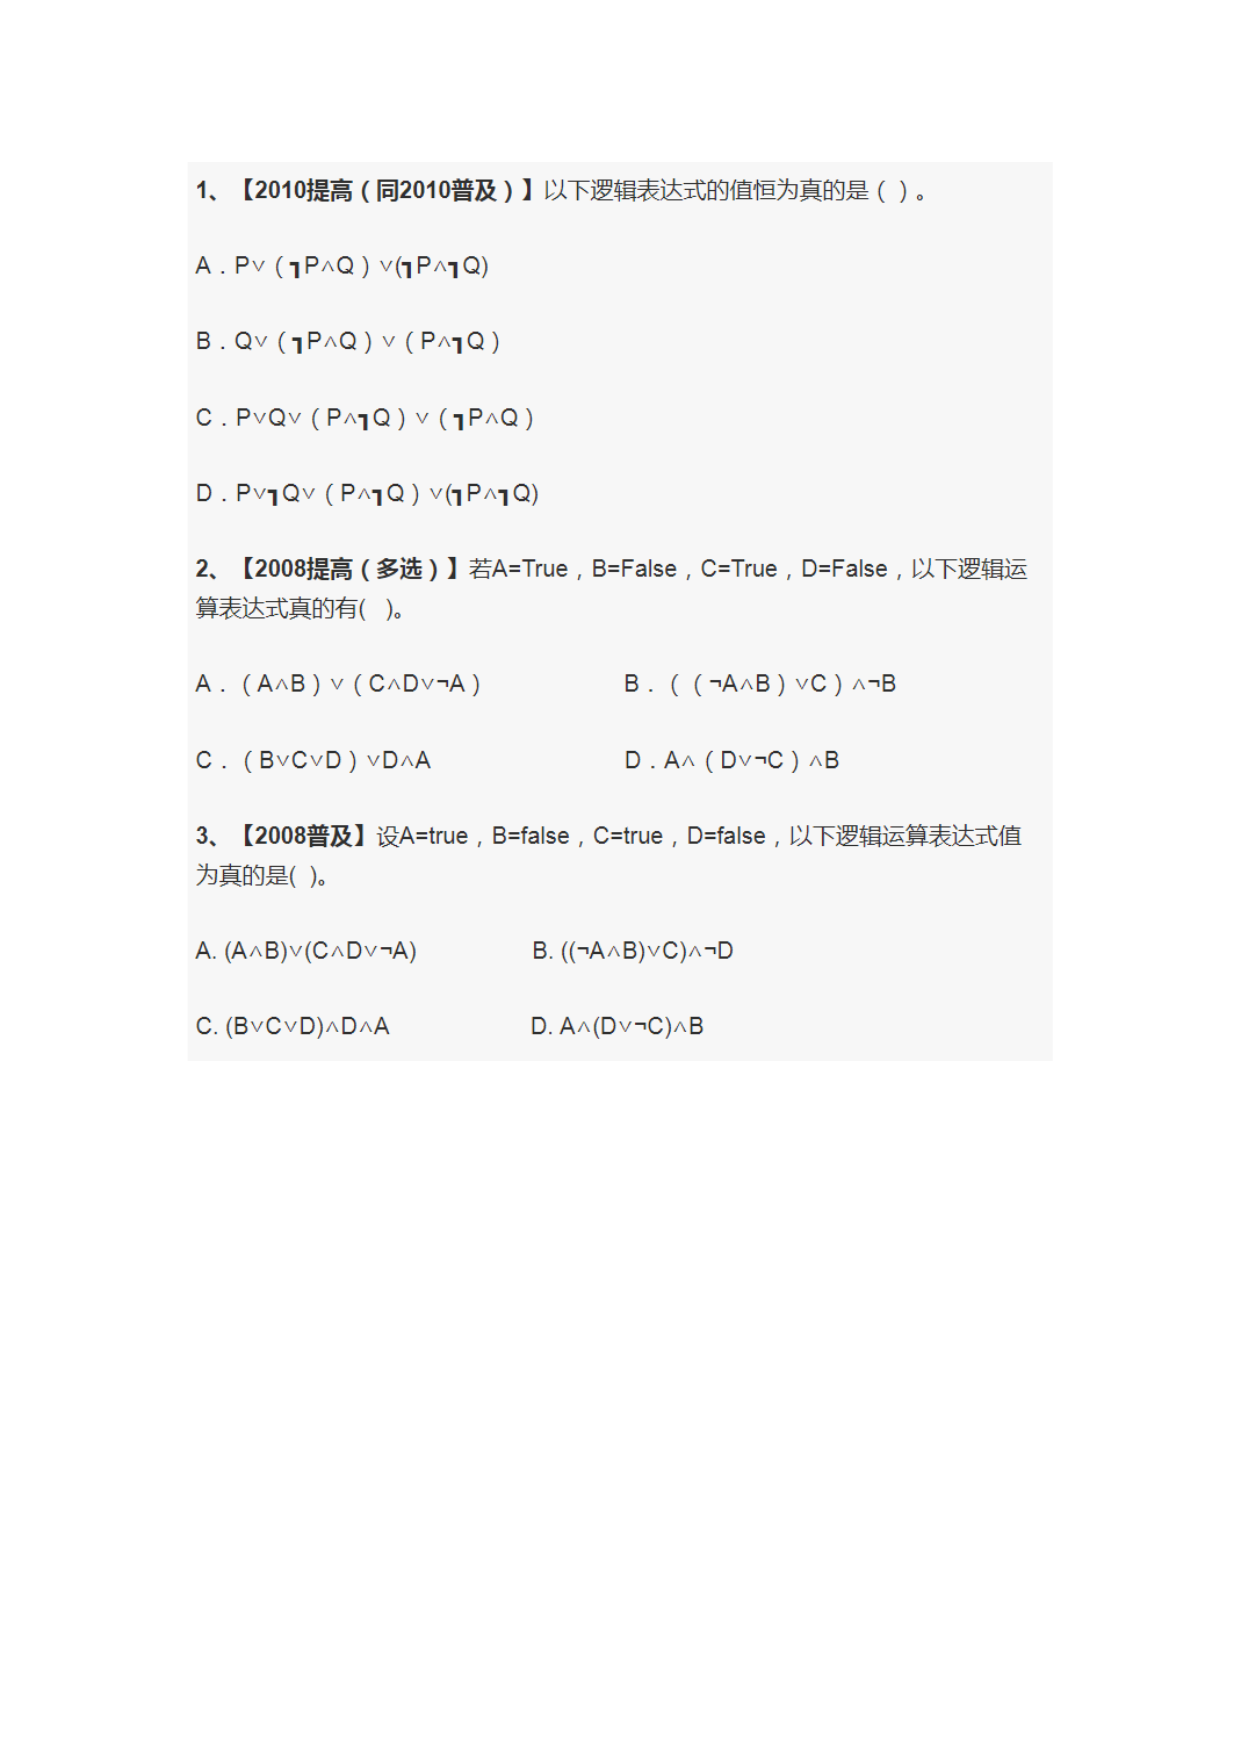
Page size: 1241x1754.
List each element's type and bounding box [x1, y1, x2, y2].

picture [187, 162, 1053, 1061]
